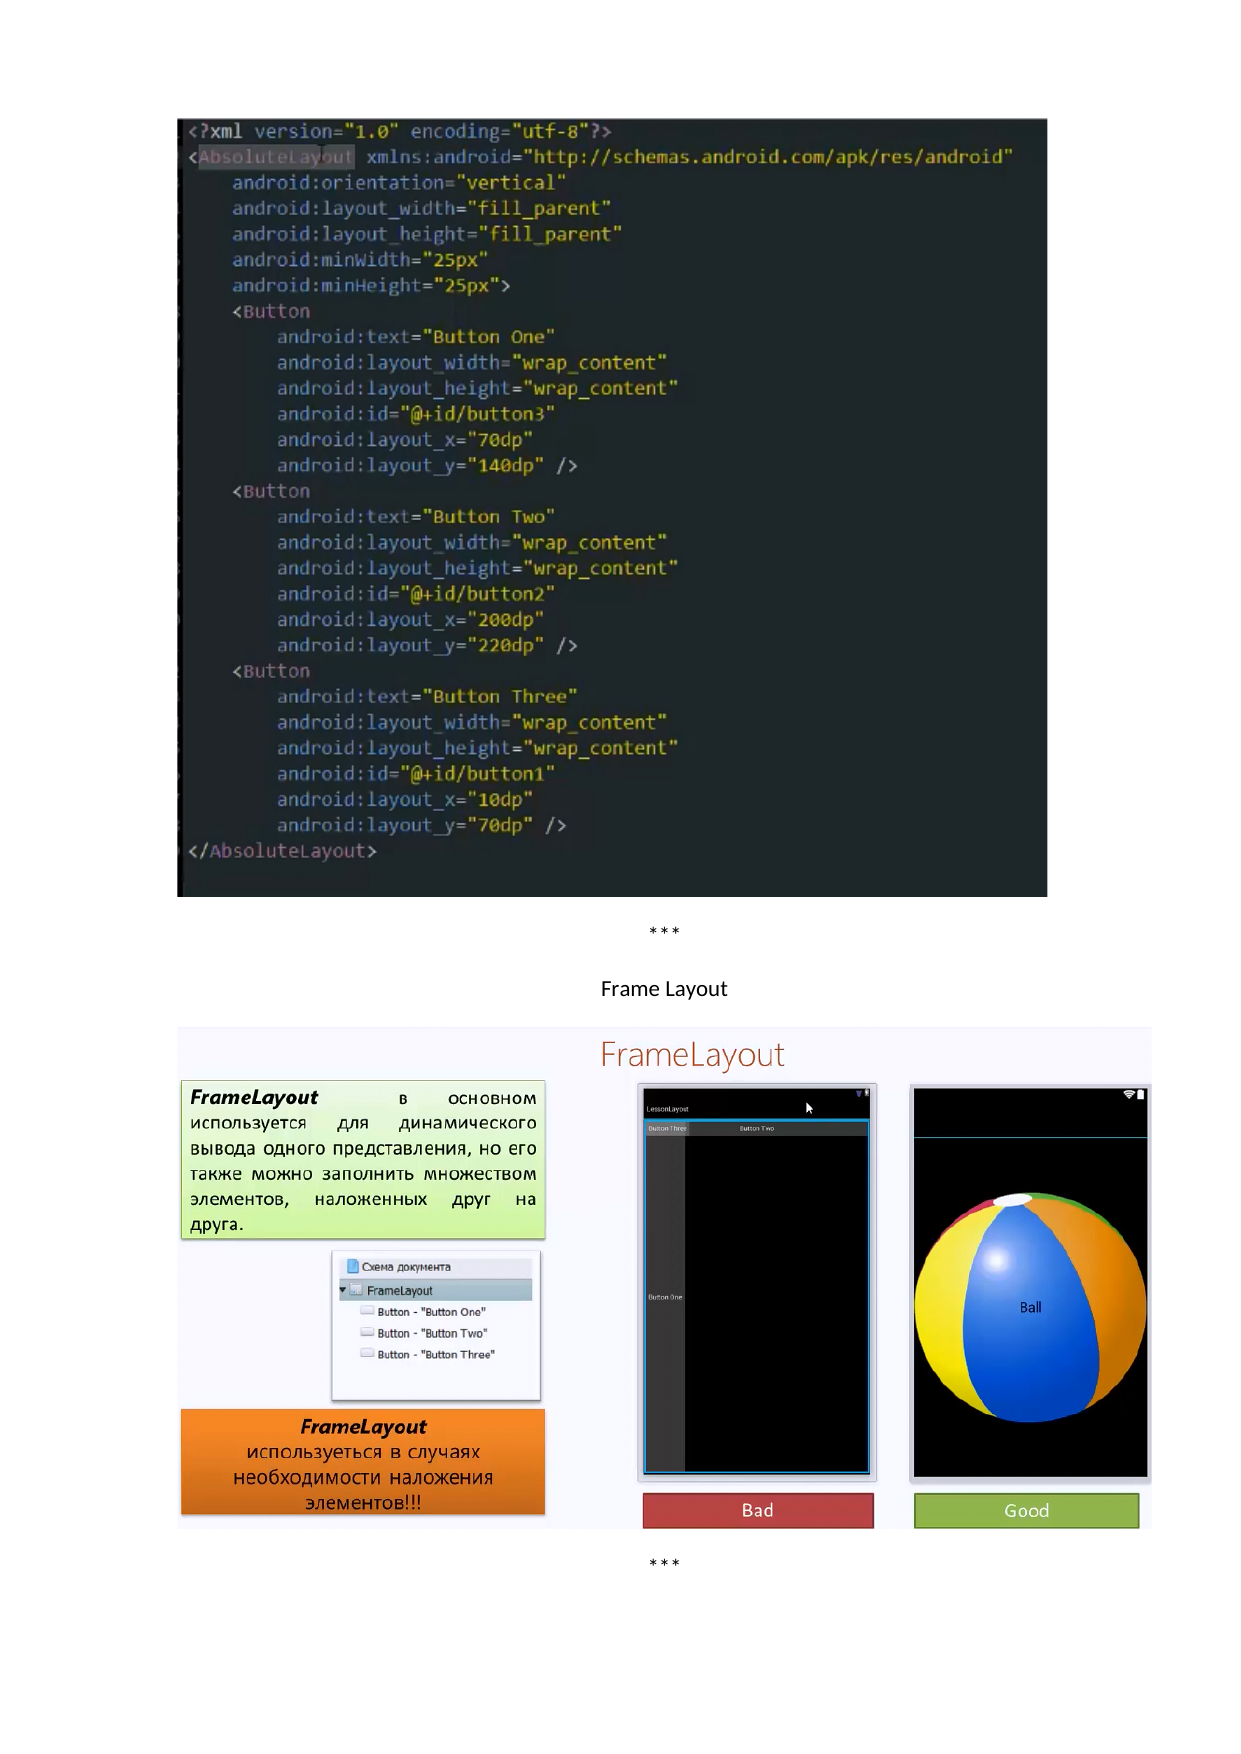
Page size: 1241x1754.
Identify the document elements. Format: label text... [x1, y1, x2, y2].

text *** [177, 1553, 1152, 1582]
text *** [177, 921, 1152, 949]
text Frame Layout [177, 974, 1152, 1002]
picture [177, 1027, 1152, 1529]
picture [177, 118, 1048, 897]
